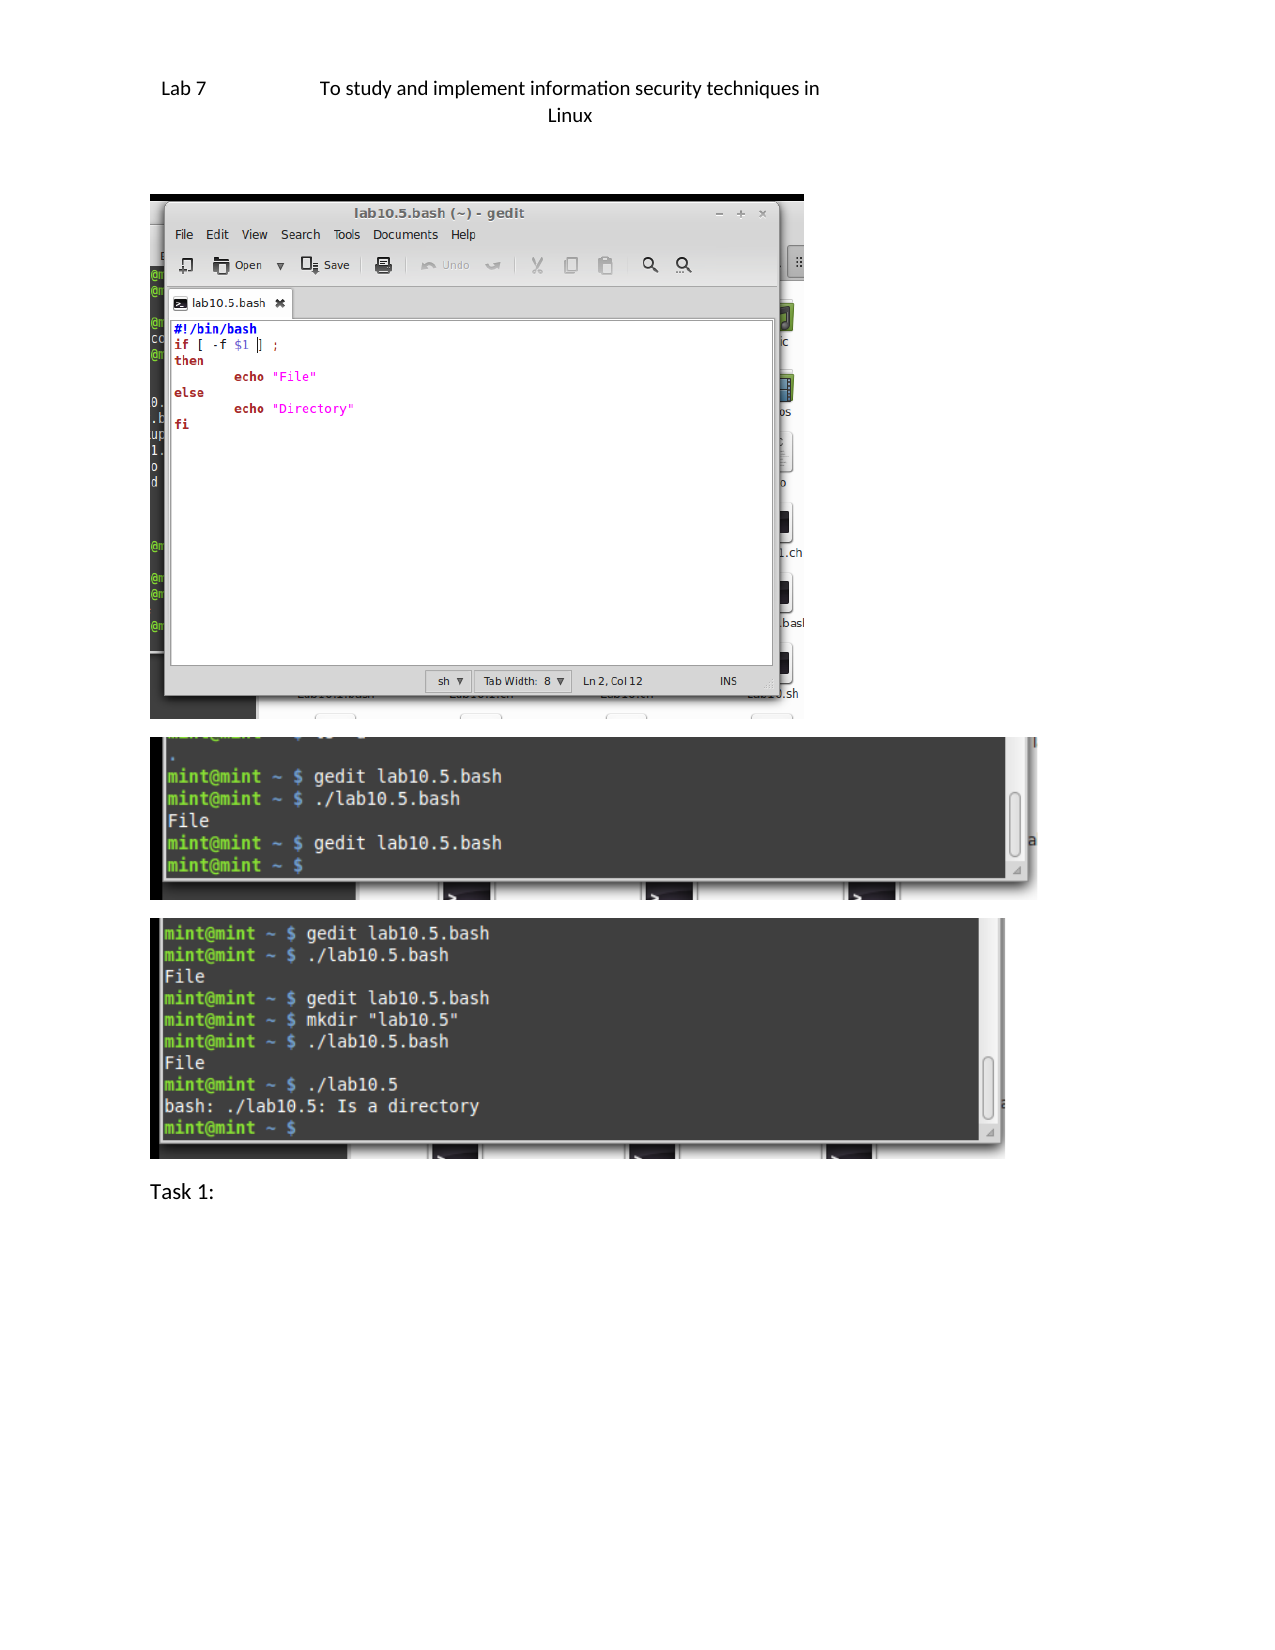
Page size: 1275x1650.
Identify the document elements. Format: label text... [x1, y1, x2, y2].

text Task 1: [150, 1177, 1125, 1205]
picture [150, 918, 1006, 1159]
picture [150, 737, 1038, 900]
picture [150, 194, 804, 719]
